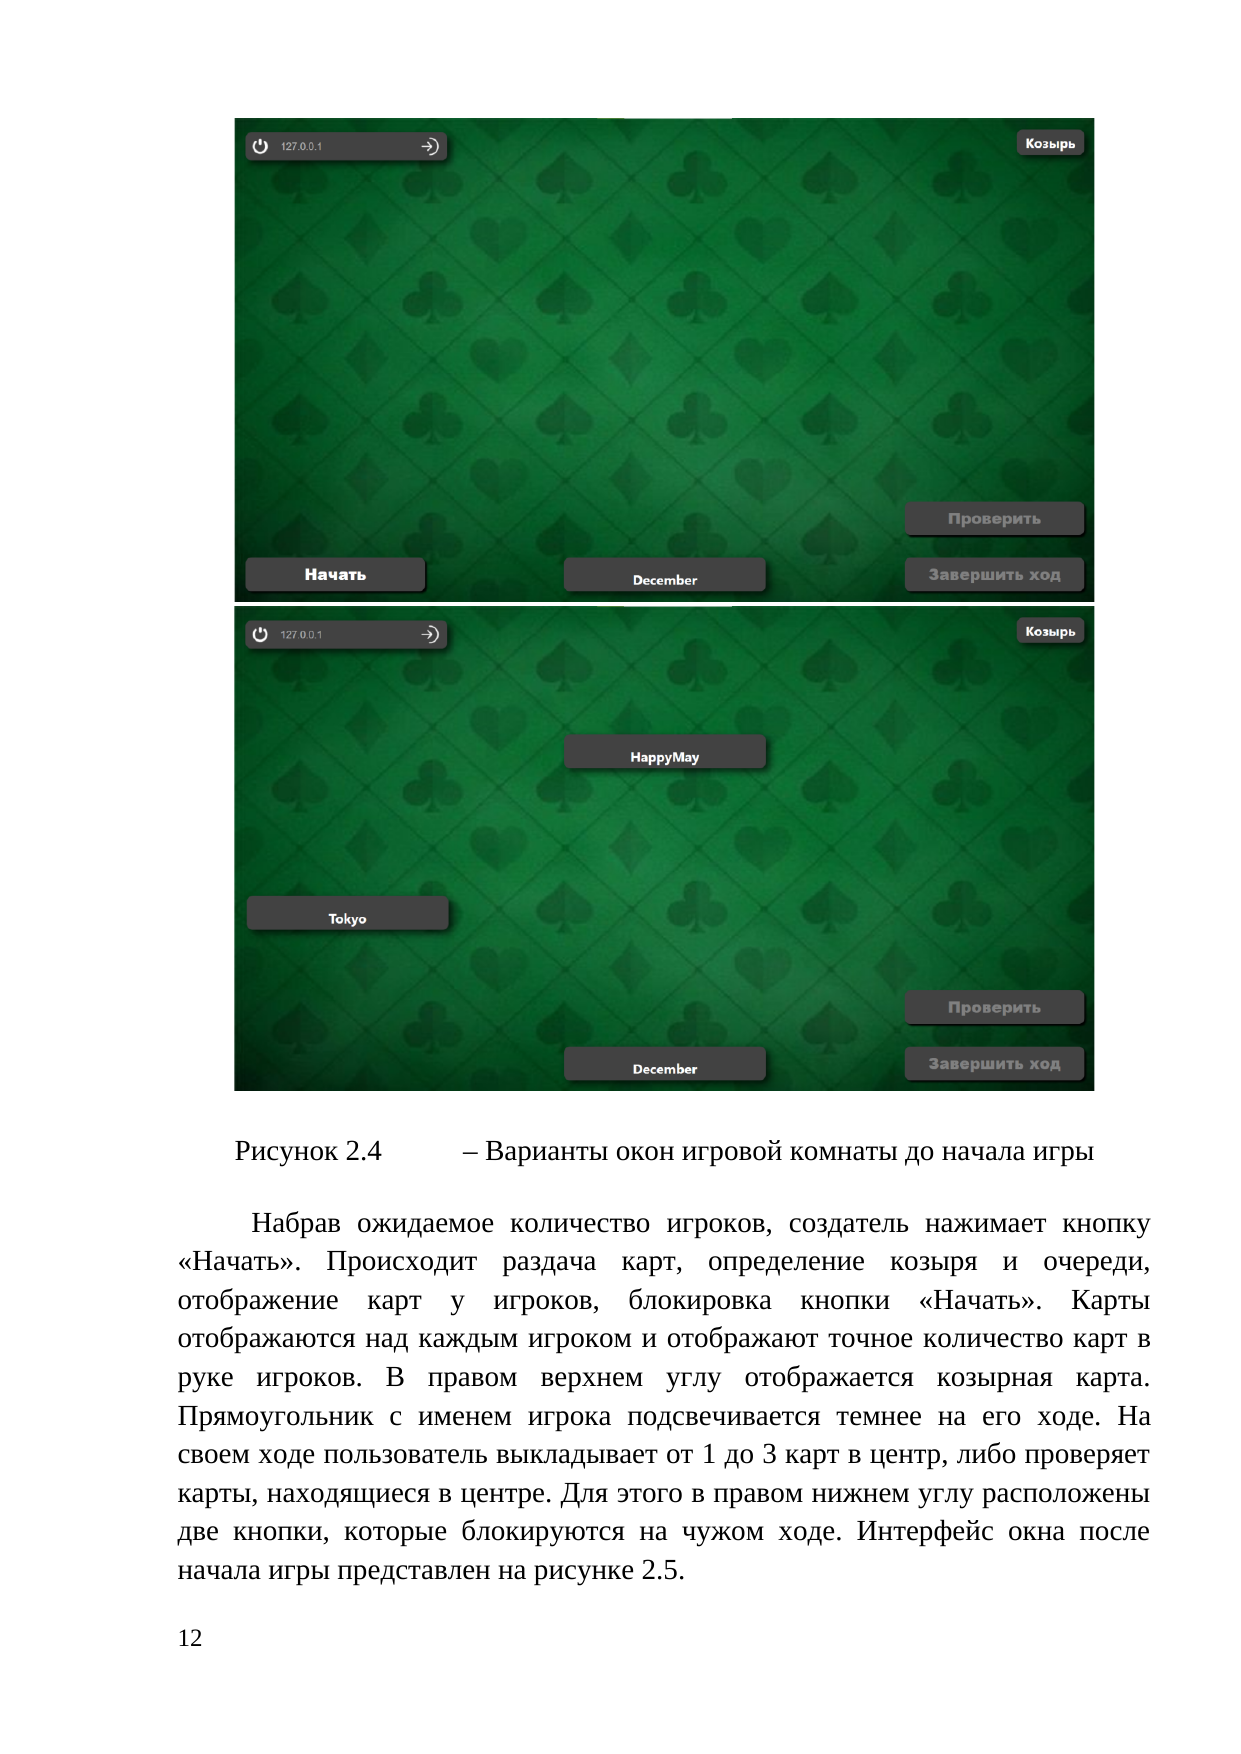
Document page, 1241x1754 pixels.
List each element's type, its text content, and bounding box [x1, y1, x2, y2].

picture [234, 118, 1095, 602]
list Рисунок 2.4 – Варианты окон игровой комнаты до начала игры [177, 1133, 1152, 1166]
picture [234, 606, 1095, 1091]
list Набрав ожидаемое количество игроков, создатель нажимает кнопку «Начать». Происходит раздача карт, определение козыря и очереди, отображение карт у игроков, блокировка кнопки «Начать». Карты отображаются над каждым игроком и отображают точное количество карт в руке игроков. В правом верхнем углу отображается козырная карта. Прямоугольник с именем игрока подсвечивается темнее на его ходе. На своем ходе пользователь выкладывает от 1 до 3 карт в центр, либо проверяет карты, находящиеся в центре. Для этого в правом нижнем углу расположены две кнопки, которые блокируются на чужом ходе. Интерфейс окна после начала игры представлен на рисунке 2.5. [177, 1205, 1152, 1585]
